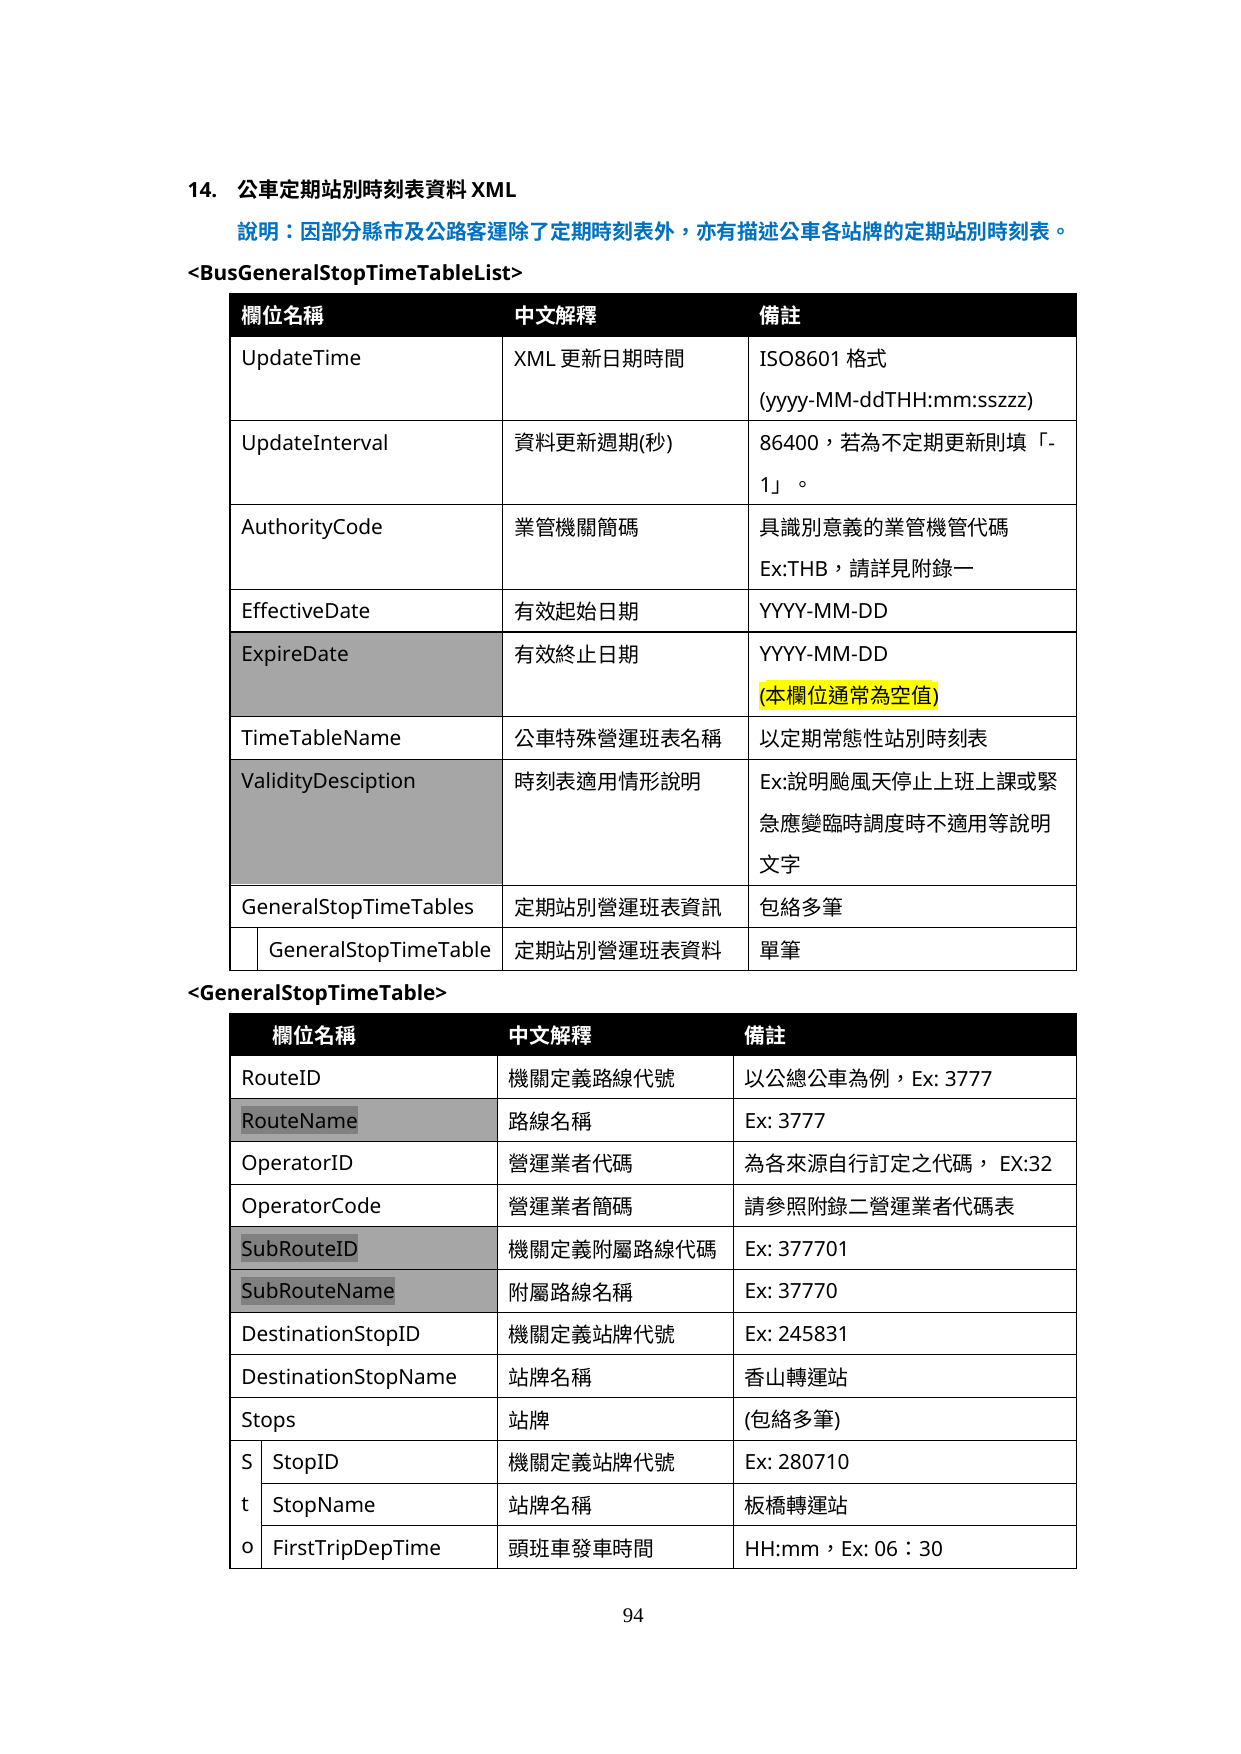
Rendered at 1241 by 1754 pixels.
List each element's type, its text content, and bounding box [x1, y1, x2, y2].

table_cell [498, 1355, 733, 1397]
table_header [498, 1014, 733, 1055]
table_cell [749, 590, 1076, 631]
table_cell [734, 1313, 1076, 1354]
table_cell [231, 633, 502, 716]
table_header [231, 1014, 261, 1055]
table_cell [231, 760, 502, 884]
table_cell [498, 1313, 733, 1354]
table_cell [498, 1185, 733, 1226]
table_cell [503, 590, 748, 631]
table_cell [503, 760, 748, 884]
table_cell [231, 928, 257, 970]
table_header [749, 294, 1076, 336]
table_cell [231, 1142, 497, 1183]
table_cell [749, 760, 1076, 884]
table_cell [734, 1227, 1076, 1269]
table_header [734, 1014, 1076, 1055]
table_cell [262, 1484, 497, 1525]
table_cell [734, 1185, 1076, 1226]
text <GeneralStopTimeTable> [187, 971, 1078, 1013]
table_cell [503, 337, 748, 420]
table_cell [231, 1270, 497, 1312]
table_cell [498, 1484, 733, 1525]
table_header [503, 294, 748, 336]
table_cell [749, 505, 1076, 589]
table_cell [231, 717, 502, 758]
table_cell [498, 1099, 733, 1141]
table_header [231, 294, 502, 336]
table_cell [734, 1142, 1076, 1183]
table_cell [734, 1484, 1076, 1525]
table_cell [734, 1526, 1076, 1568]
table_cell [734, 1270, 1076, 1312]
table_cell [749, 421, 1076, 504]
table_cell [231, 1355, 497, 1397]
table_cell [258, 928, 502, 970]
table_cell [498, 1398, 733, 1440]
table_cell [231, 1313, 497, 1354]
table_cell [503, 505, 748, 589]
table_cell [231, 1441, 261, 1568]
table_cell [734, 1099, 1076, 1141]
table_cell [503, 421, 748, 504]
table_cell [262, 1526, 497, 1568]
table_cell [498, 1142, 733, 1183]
text 說明：因部分縣市及公路客運除了定期時刻表外，亦有描述公車各站牌的定期站別時刻表。 [237, 209, 1078, 251]
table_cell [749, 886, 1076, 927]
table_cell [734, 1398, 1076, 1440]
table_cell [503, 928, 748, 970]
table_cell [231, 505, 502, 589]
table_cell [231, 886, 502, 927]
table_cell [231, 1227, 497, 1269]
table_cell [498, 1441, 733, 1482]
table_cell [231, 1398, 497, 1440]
text <BusGeneralStopTimeTableList> [187, 251, 1078, 293]
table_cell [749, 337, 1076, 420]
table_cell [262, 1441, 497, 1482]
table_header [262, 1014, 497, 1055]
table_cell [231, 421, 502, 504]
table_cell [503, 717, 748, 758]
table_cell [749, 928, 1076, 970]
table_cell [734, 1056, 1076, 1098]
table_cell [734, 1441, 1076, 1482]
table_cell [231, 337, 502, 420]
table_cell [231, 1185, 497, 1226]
list 公車定期站別時刻表資料XML [187, 168, 1078, 209]
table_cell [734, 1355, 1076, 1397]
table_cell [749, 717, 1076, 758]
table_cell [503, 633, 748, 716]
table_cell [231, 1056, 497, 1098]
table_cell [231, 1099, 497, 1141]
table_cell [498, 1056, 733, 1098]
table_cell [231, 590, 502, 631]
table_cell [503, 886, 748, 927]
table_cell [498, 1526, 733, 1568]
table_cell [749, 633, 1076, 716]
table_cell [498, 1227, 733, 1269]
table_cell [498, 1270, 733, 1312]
